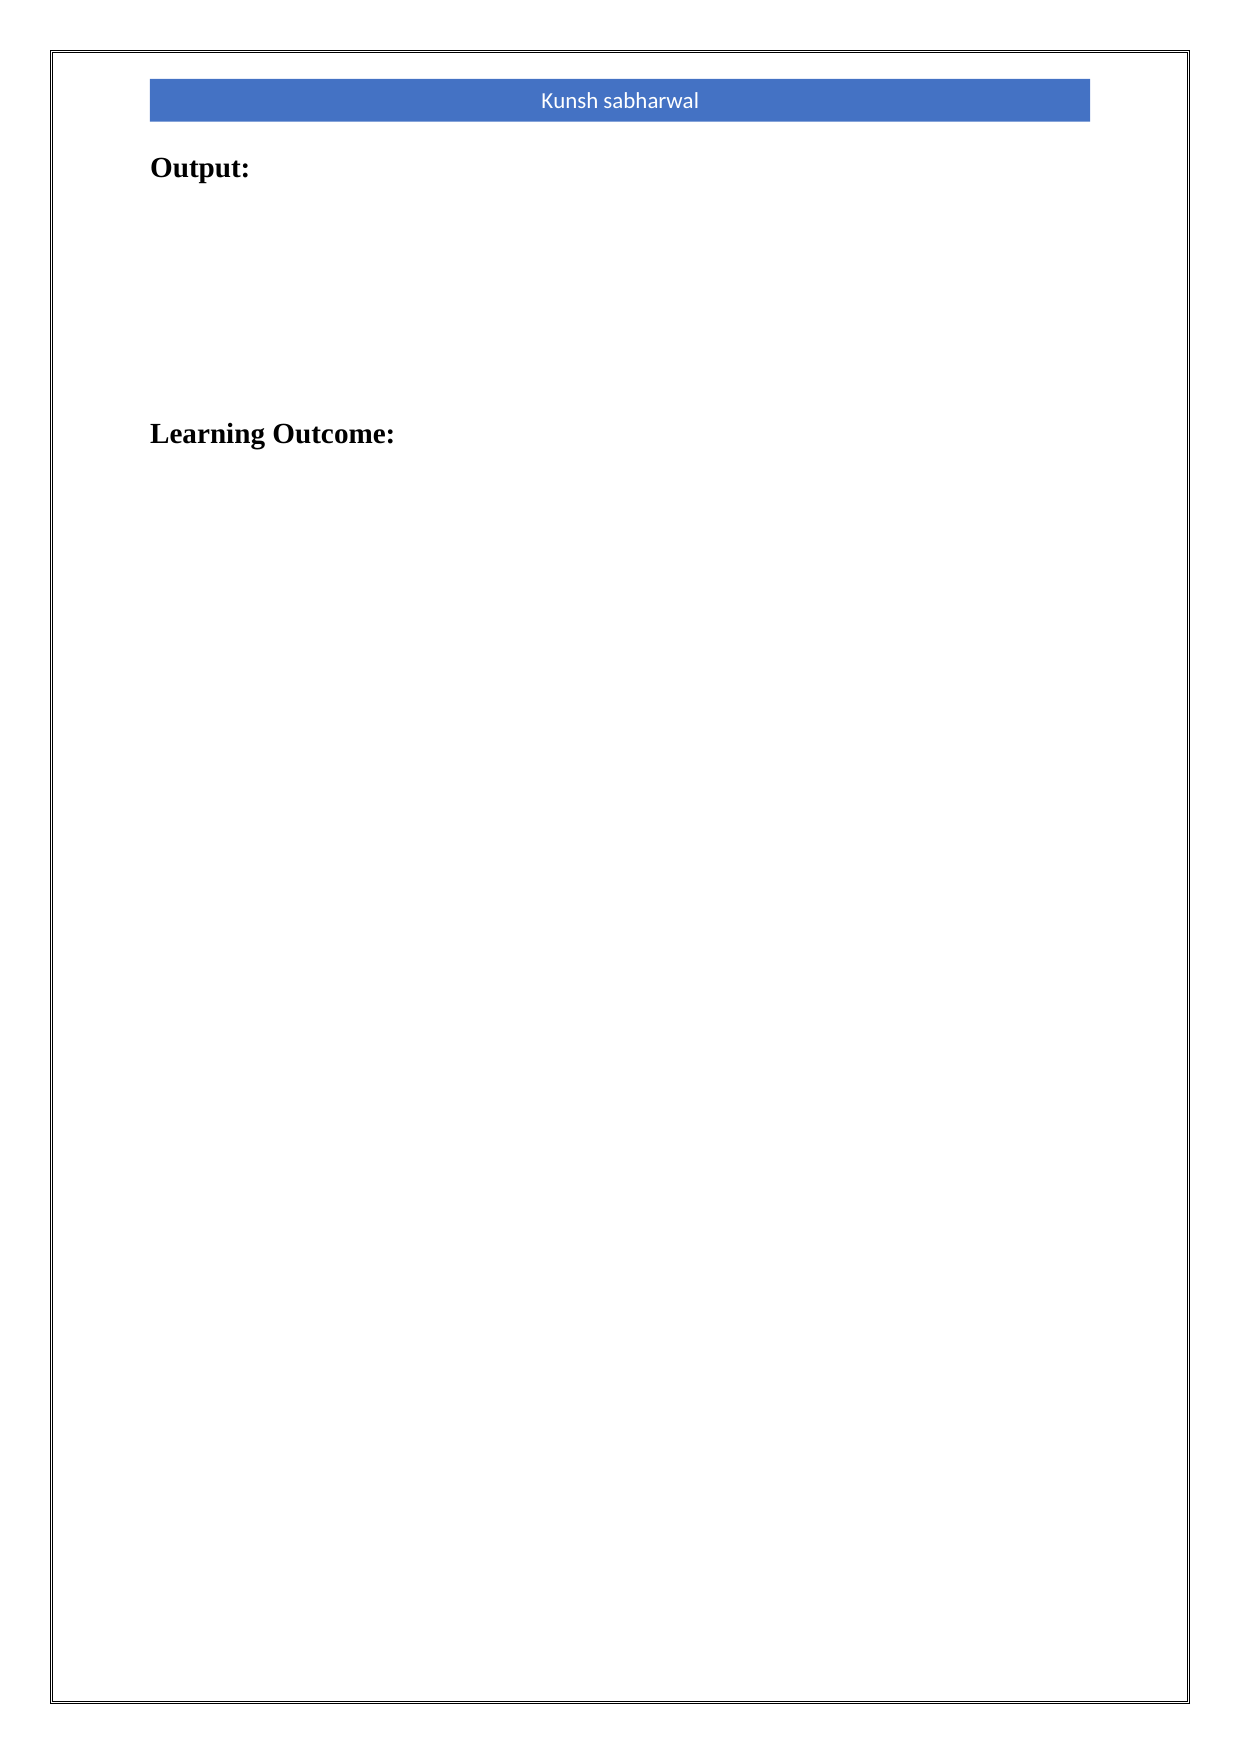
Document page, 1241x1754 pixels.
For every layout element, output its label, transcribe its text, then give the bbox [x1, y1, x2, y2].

text Output: [150, 150, 1090, 183]
text Learning Outcome: [150, 203, 1090, 450]
